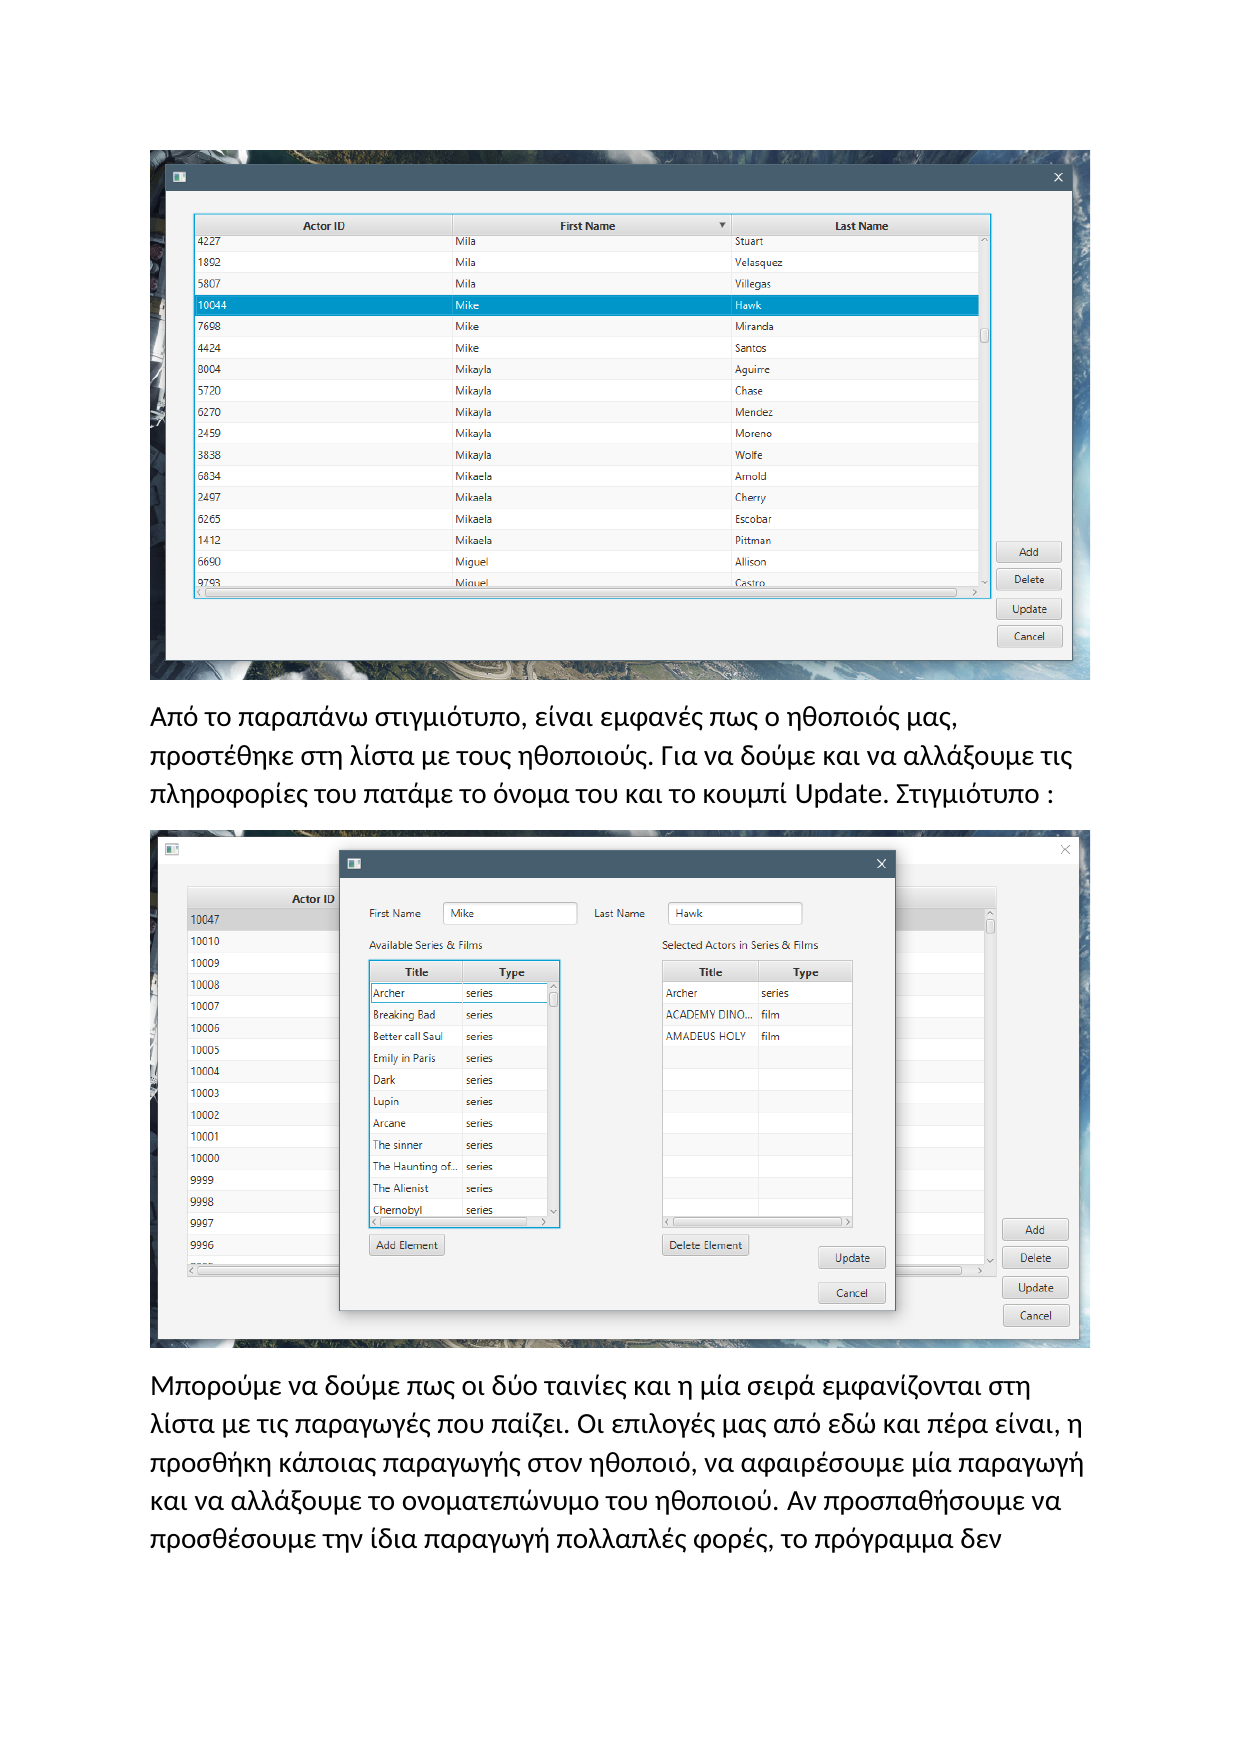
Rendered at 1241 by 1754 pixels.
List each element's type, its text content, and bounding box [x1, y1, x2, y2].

picture [150, 830, 1091, 1348]
text Από το παραπάνω στιγμιότυπο, είναι εμφανές πως ο ηθοποιός μας, προστέθηκε στη λίστα με τους ηθοποιούς. Για να δούμε και να αλλάξουμε τις πληροφορίες του πατάμε το όνομα του και το κουμπί Update. Στιγμιότυπο : [150, 698, 1090, 811]
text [150, 1367, 1090, 1556]
picture [150, 150, 1091, 680]
